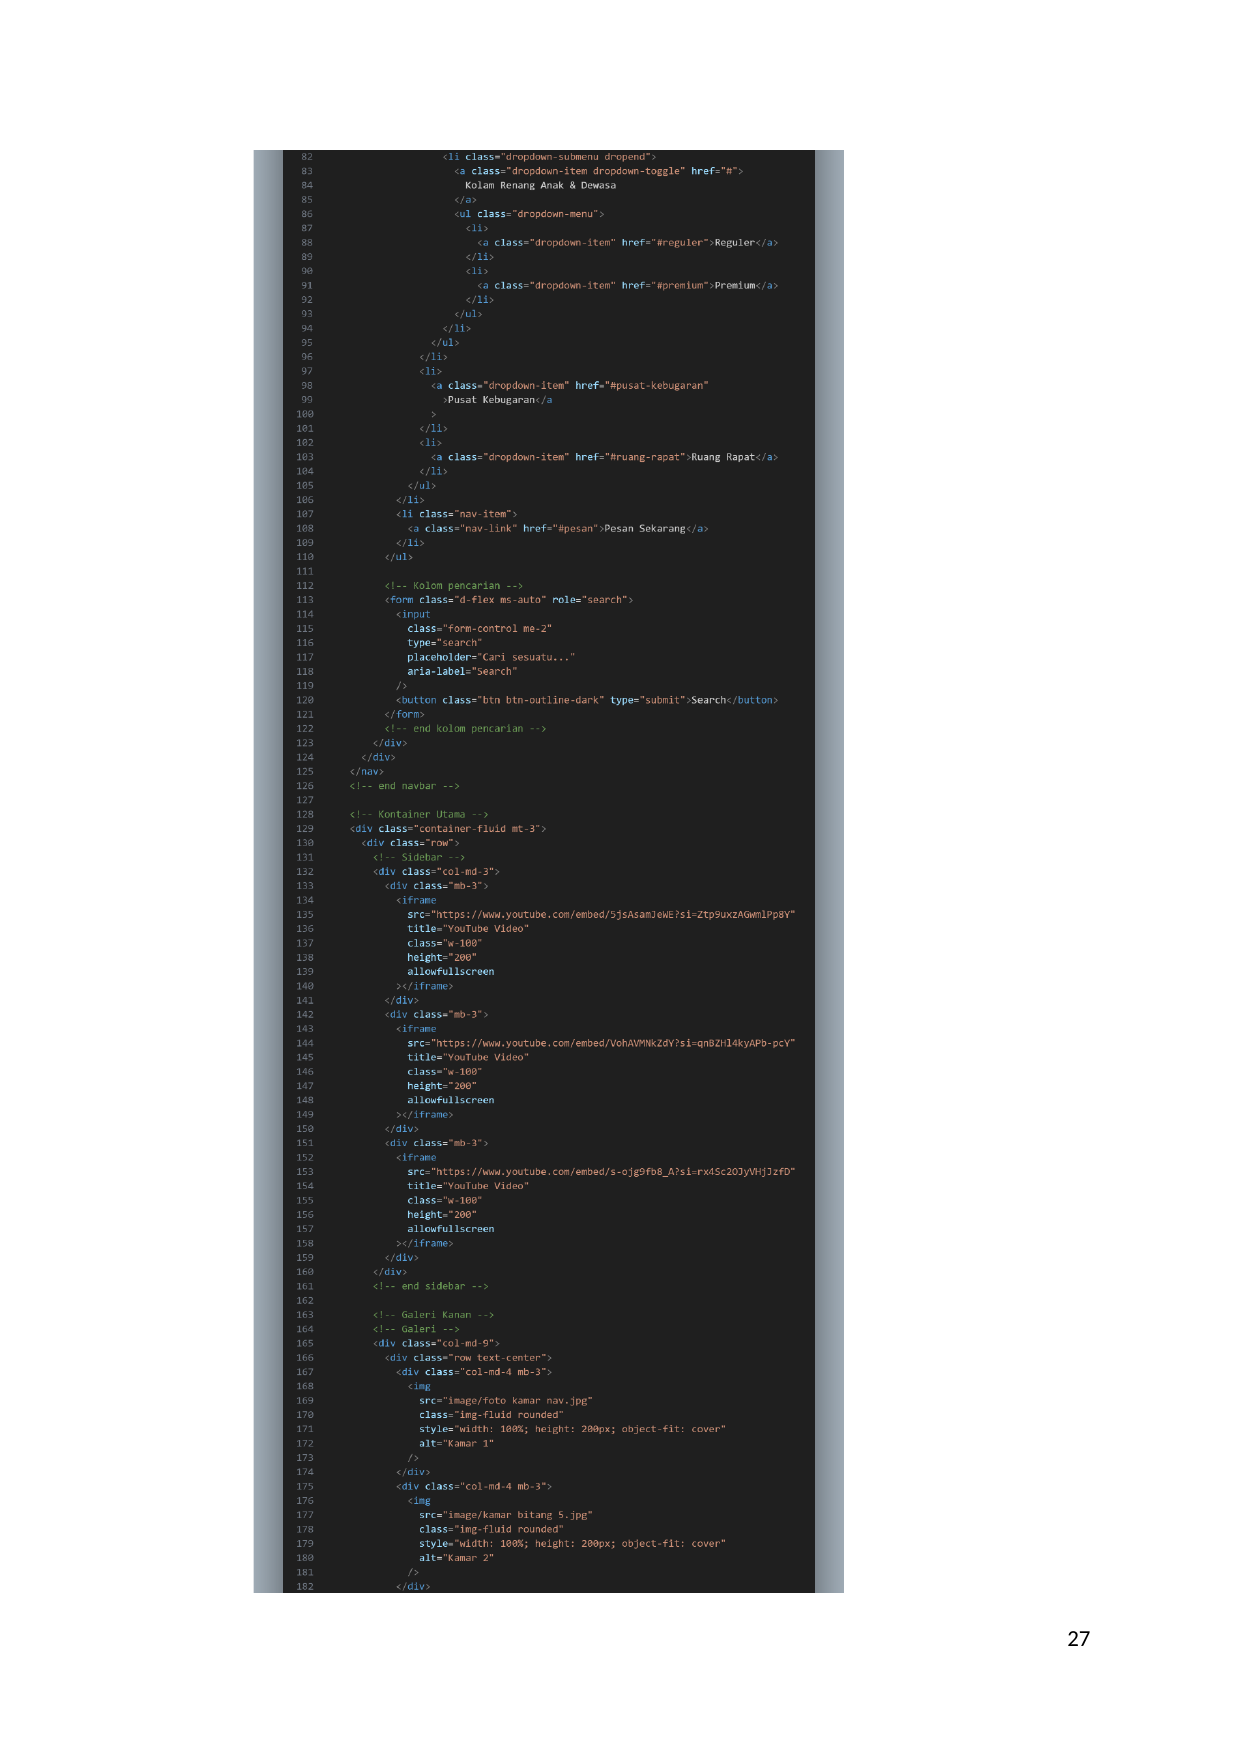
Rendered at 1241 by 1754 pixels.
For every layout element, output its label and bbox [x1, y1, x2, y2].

picture [253, 150, 844, 1593]
